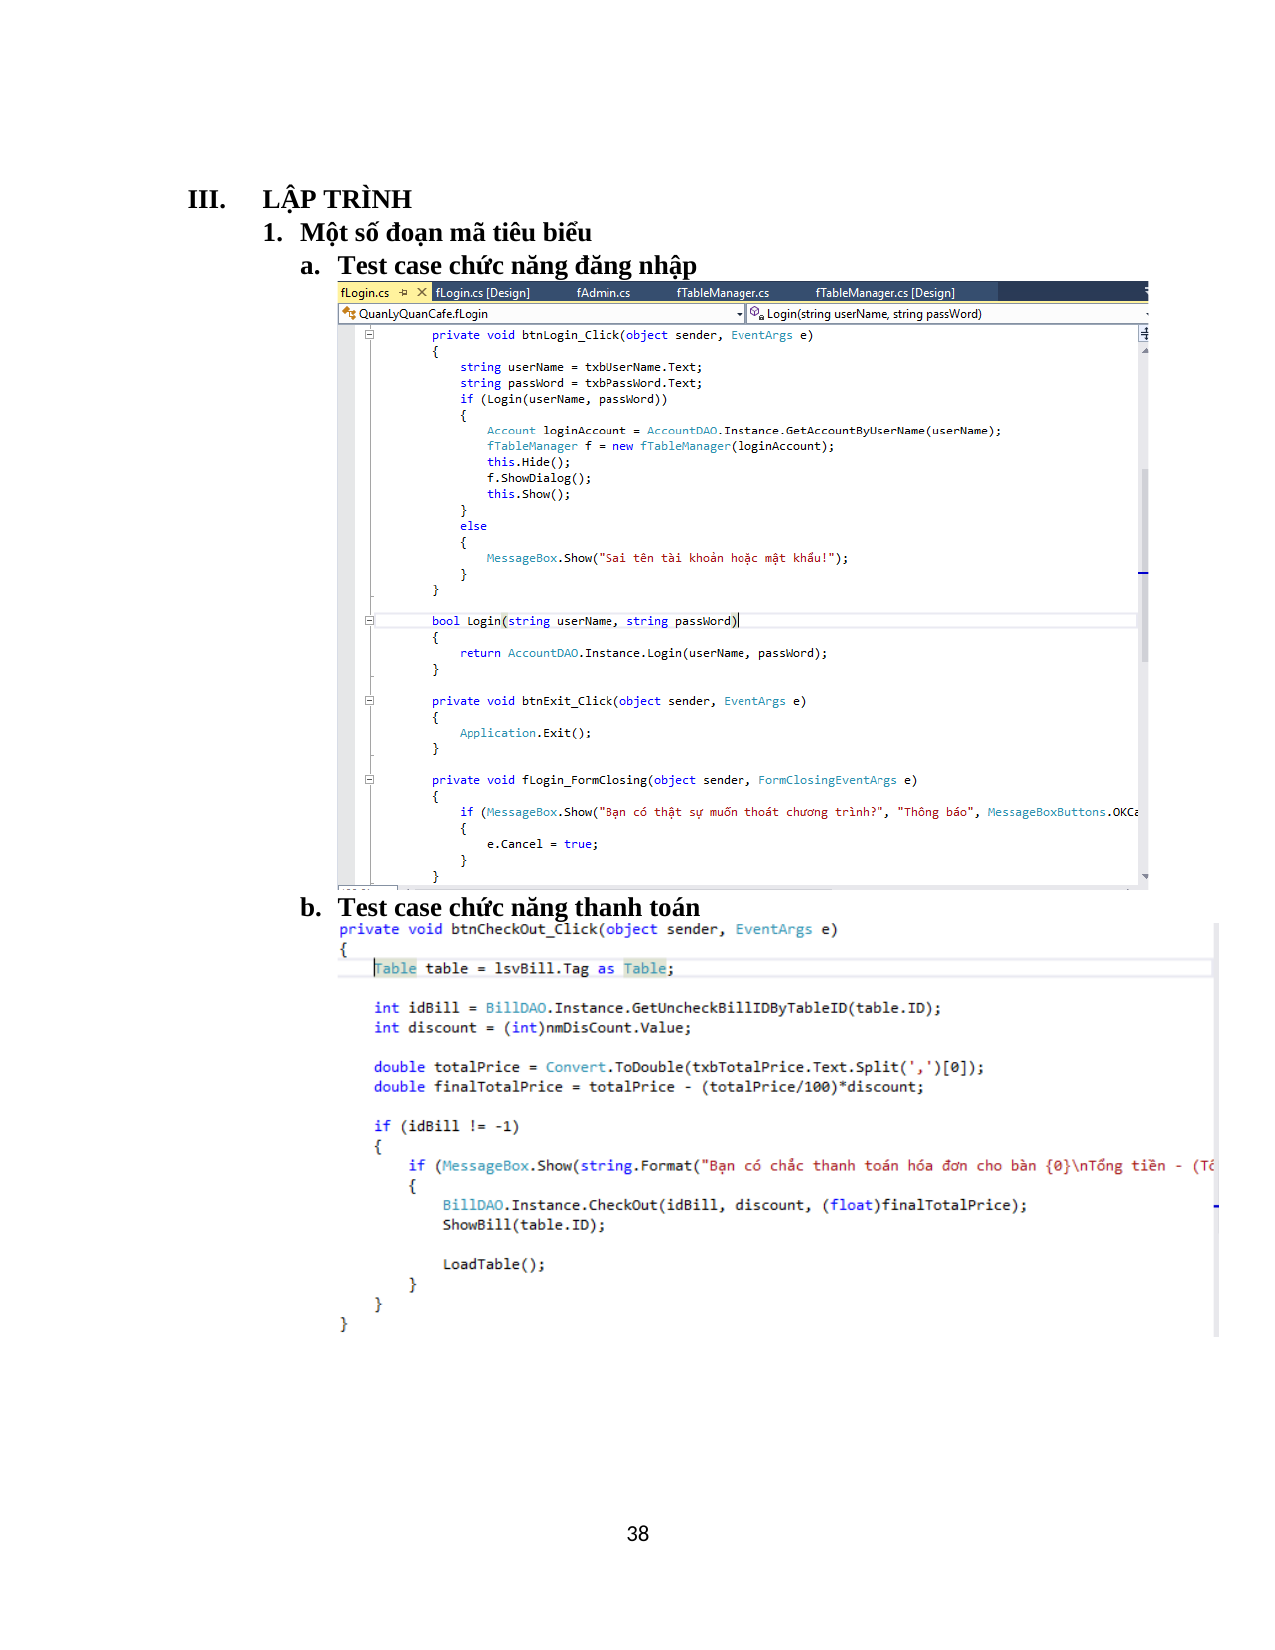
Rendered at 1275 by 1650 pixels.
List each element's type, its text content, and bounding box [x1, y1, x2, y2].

picture [337, 281, 1149, 890]
picture [337, 923, 1219, 1337]
list Test case chức năng đăng nhập [300, 249, 1125, 280]
list Một số đoạn mã tiêu biểu [262, 216, 1125, 247]
list LẬP TRÌNH [187, 183, 1125, 214]
list Test case chức năng thanh toán [300, 891, 1125, 922]
